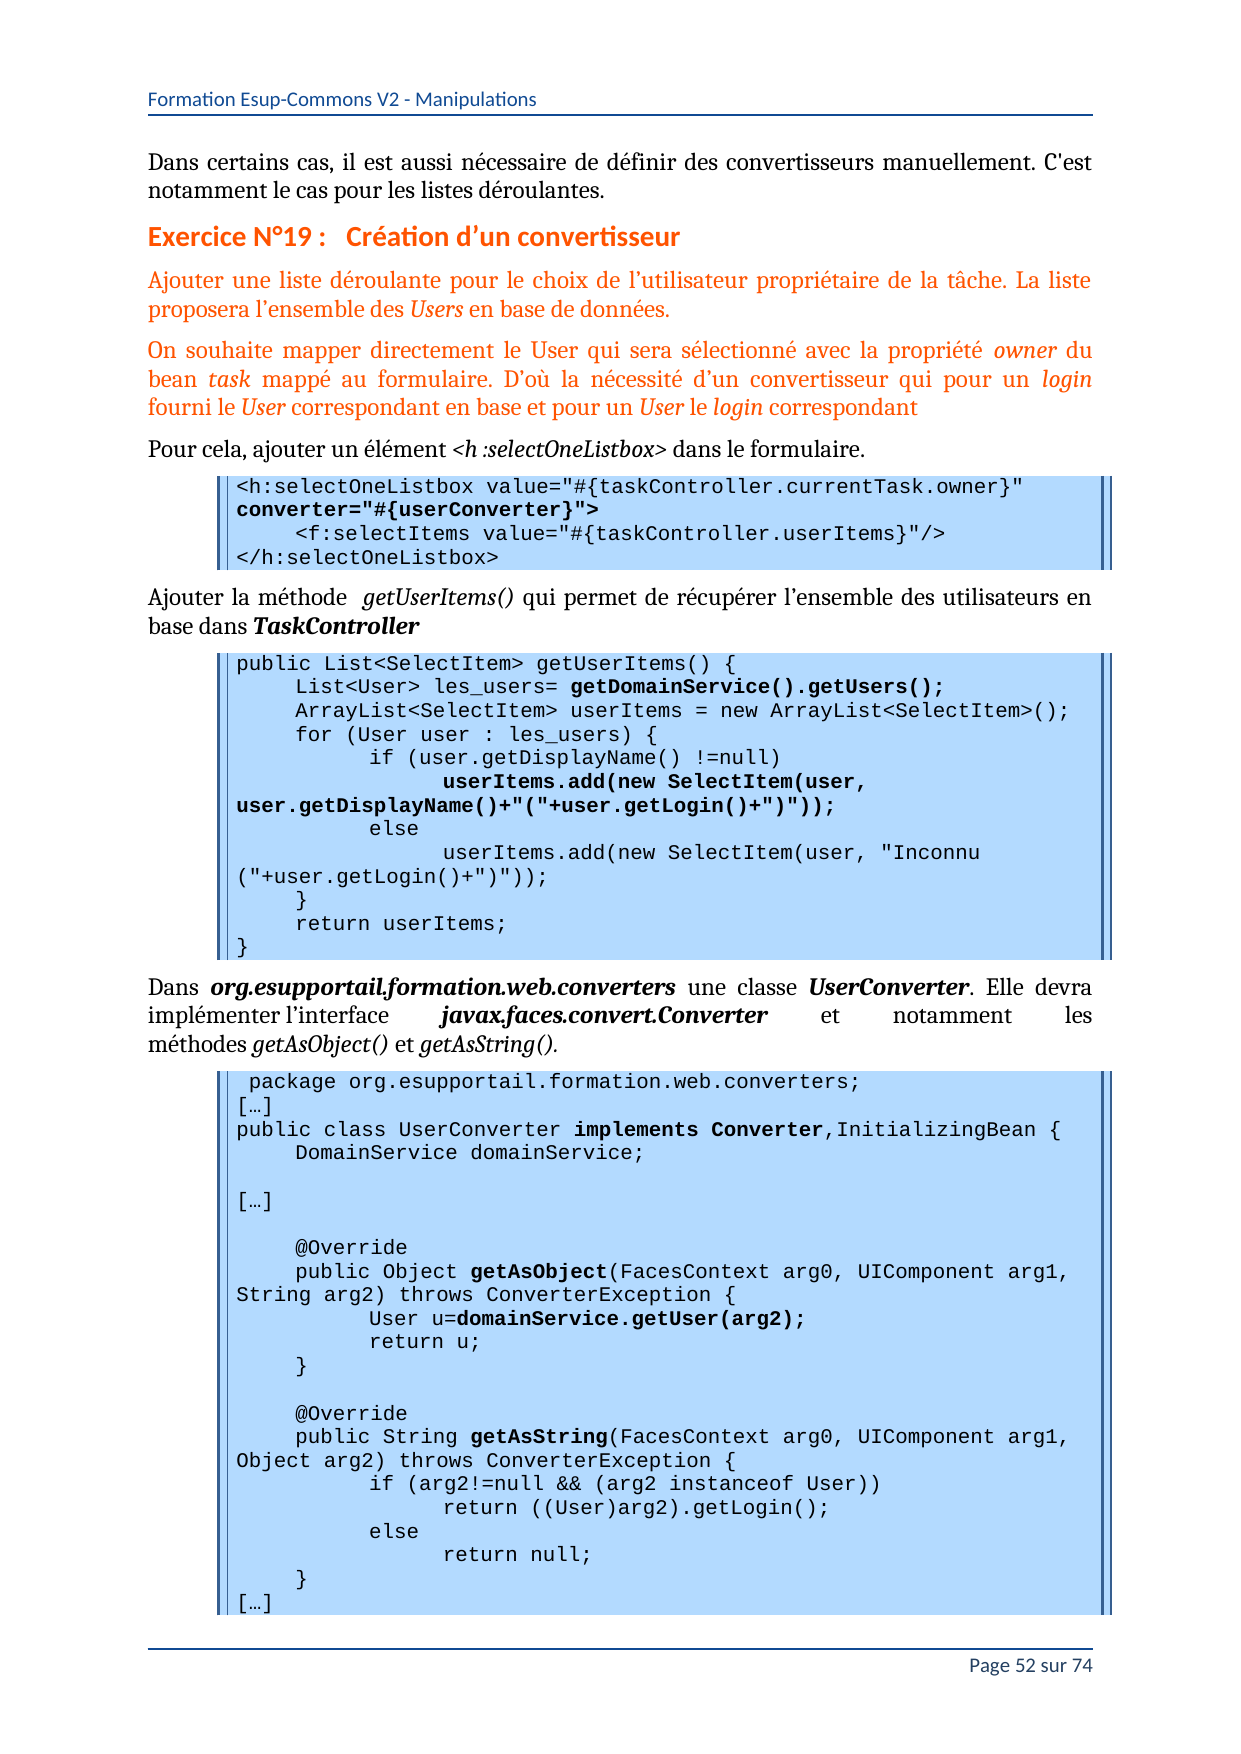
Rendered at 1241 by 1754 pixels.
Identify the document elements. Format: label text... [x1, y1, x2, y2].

text Ajouter une liste déroulante pour le choix de l’utilisateur propriétaire de la tâche. La liste proposera l’ensemble des Users en base de données. [148, 266, 1093, 323]
text if (user.getDisplayName() !=null) [228, 747, 1101, 771]
text public List<SelectItem> getUserItems() { [228, 653, 1101, 676]
text User u=domainService.getUser(arg2); [228, 1308, 1101, 1332]
text <h:selectOneListbox value="#{taskController.currentTask.owner}" converter="#{userConverter}"> [228, 476, 1101, 523]
text return null; [228, 1544, 1101, 1568]
text package org.esupportail.formation.web.converters; [228, 1071, 1101, 1095]
text userItems.add(new SelectItem(user, "Inconnu ("+user.getLogin()+")")); [228, 842, 1101, 889]
text […] [228, 1592, 1101, 1615]
text return ((User)arg2).getLogin(); [228, 1497, 1101, 1521]
text else [228, 818, 1101, 842]
text public Object getAsObject(FacesContext arg0, UIComponent arg1, String arg2) throws ConverterException { [228, 1261, 1101, 1308]
text DomainService domainService; [228, 1142, 1101, 1166]
text for (User user : les_users) { [228, 724, 1101, 747]
text } [228, 889, 1101, 913]
text Pour cela, ajouter un élément <h :selectOneListbox> dans le formulaire. [148, 434, 1093, 463]
text Dans org.esupportail.formation.web.converters une classe UserConverter. Elle devra implémenter l’interface javax.faces.convert.Converter et notamment les méthodes getAsObject() et getAsString(). [148, 973, 1093, 1059]
text ArrayList<SelectItem> userItems = new ArrayList<SelectItem>(); [228, 700, 1101, 724]
text List<User> les_users= getDomainService().getUsers(); [228, 676, 1101, 700]
text userItems.add(new SelectItem(user, user.getDisplayName()+"("+user.getLogin()+")")); [228, 771, 1101, 818]
text if (arg2!=null && (arg2 instanceof User)) [228, 1473, 1101, 1497]
text Création d’un convertisseur [148, 218, 1093, 253]
text return userItems; [228, 913, 1101, 937]
text } [228, 1568, 1101, 1592]
text } [228, 937, 1101, 960]
text @Override [228, 1237, 1101, 1261]
text Dans certains cas, il est aussi nécessaire de définir des convertisseurs manuellement. C'est notamment le cas pour les listes déroulantes. [148, 148, 1093, 205]
text On souhaite mapper directement le User qui sera sélectionné avec la propriété owner du bean task mappé au formulaire. D’où la nécessité d’un convertisseur qui pour un login fourni le User correspondant en base et pour un User le login correspondant [148, 336, 1093, 422]
text public String getAsString(FacesContext arg0, UIComponent arg1, Object arg2) throws ConverterException { [228, 1426, 1101, 1473]
text </h:selectOneListbox> [228, 547, 1101, 570]
text else [228, 1521, 1101, 1544]
text return u; [228, 1332, 1101, 1355]
text } [228, 1355, 1101, 1379]
text […] [228, 1190, 1101, 1213]
text @Override [228, 1402, 1101, 1426]
text […] [228, 1095, 1101, 1119]
text Ajouter la méthode getUserItems() qui permet de récupérer l’ensemble des utilisateurs en base dans TaskController [148, 583, 1093, 640]
text <f:selectItems value="#{taskController.userItems}"/> [228, 523, 1101, 547]
text public class UserConverter implements Converter,InitializingBean { [228, 1119, 1101, 1142]
